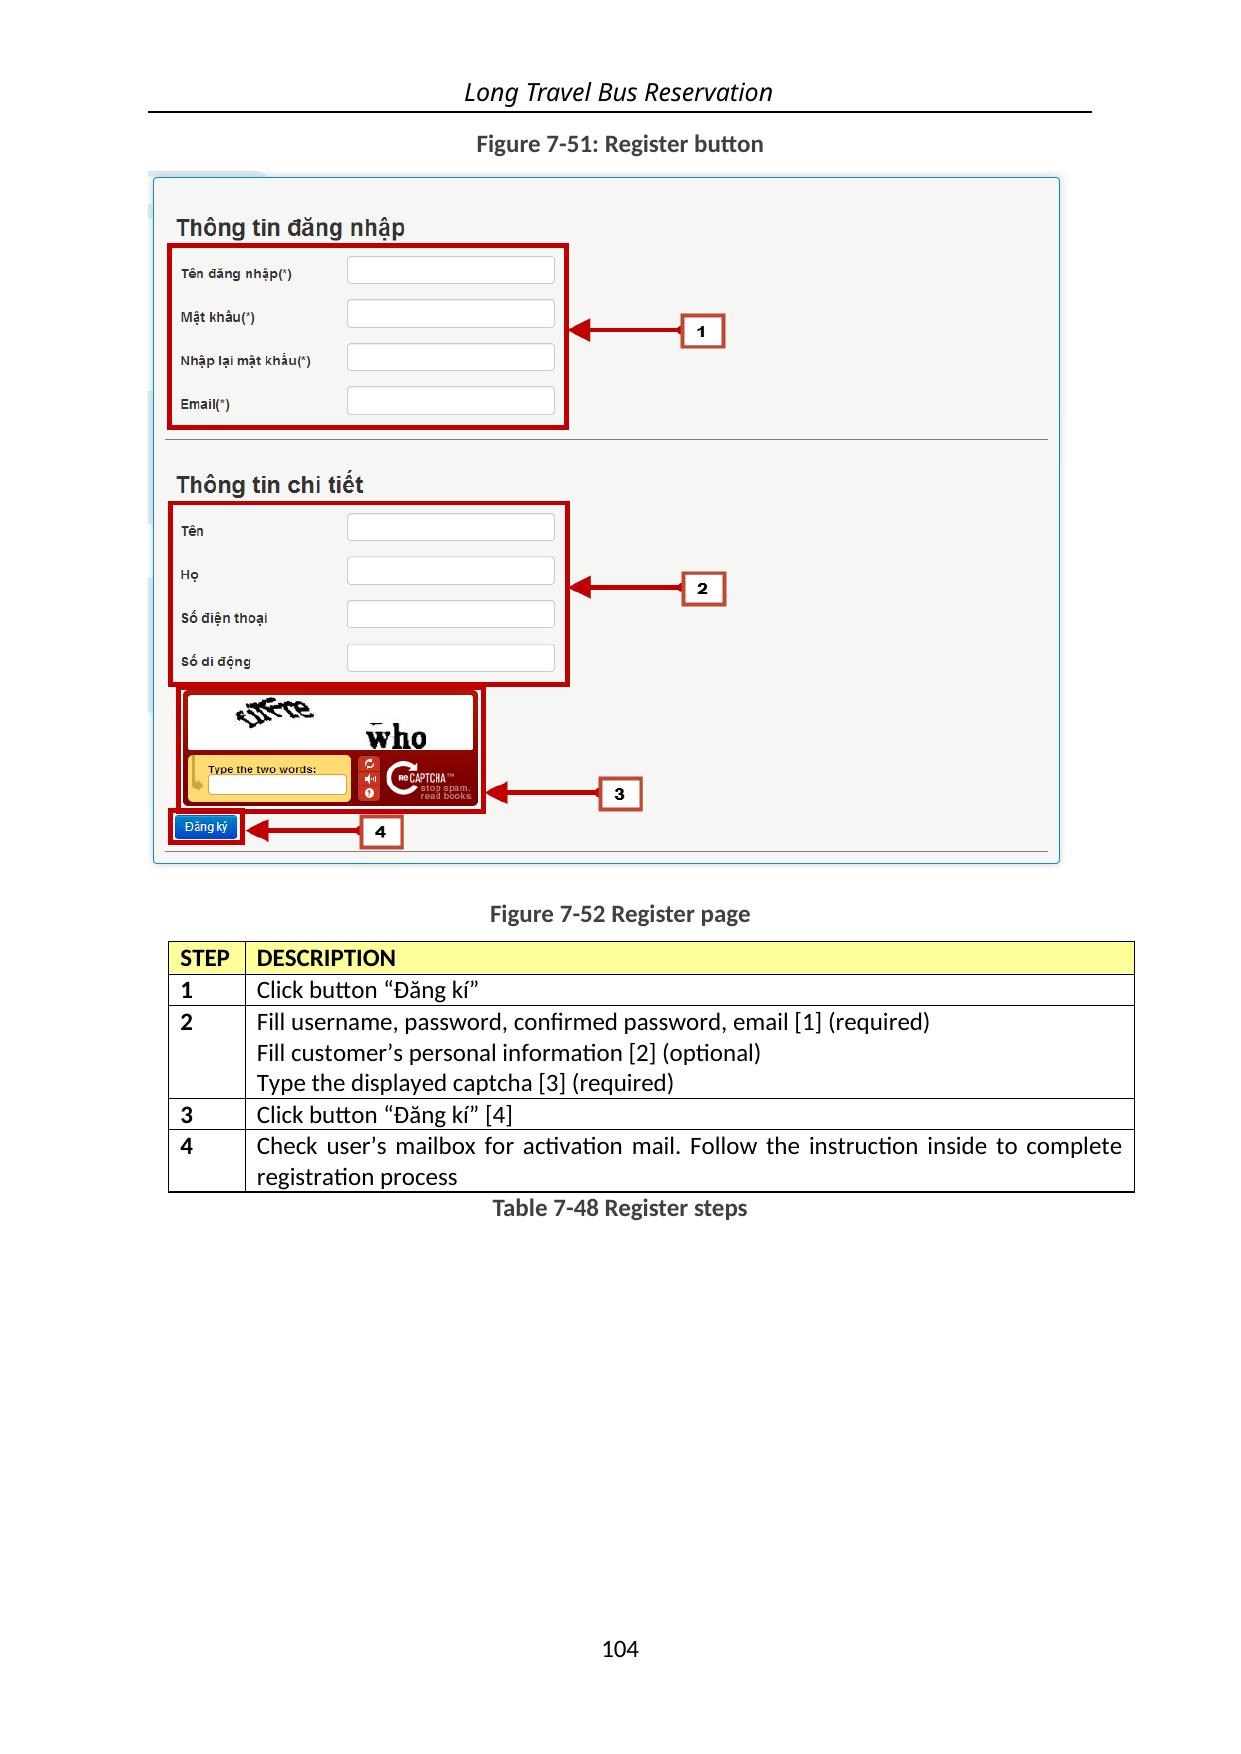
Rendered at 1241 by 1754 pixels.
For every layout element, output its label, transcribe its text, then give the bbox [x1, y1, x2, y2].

picture [147, 171, 1068, 873]
table_cell Click button “Đăng kí” [4] [246, 1099, 1134, 1129]
table_header DESCRIPTION [246, 942, 1134, 973]
table_cell 3 [169, 1099, 245, 1129]
table_cell 4 [169, 1130, 245, 1191]
table_cell Click button “Đăng kí” [246, 975, 1134, 1005]
table_cell 2 [169, 1006, 245, 1098]
table_cell 1 [169, 975, 245, 1005]
table_header STEP [169, 942, 245, 973]
table_cell Check user’s mailbox for activation mail. Follow the instruction inside to complete registration process [246, 1130, 1134, 1191]
table_cell Fill username, password, confirmed password, email [1] (required) Fill customer’s personal information [2] (optional) Type the displayed captcha [3] (required) [246, 1006, 1134, 1098]
